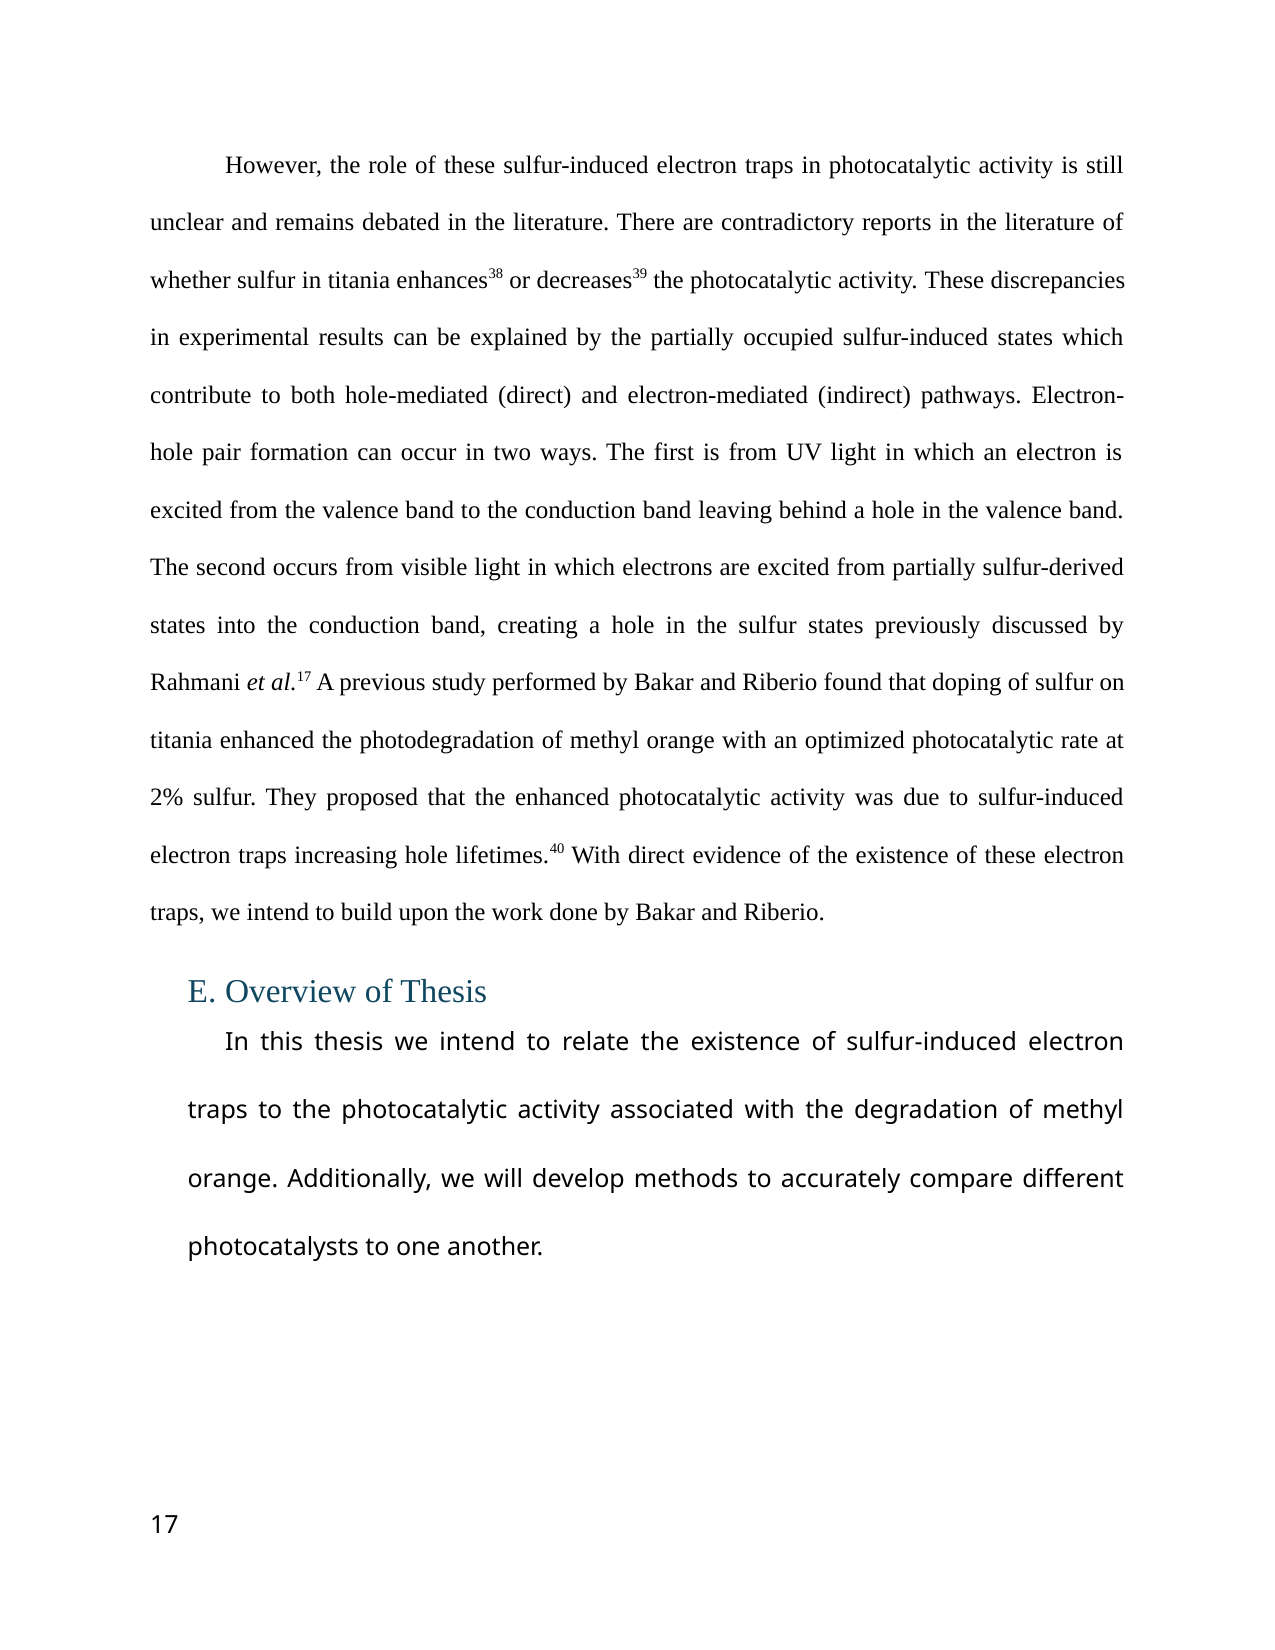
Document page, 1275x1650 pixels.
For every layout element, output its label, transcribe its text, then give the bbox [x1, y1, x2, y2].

subtitle Overview of Thesis [187, 972, 1125, 1010]
text In this thesis we intend to relate the existence of sulfur-induced electron traps to the photocatalytic activity associated with the degradation of methyl orange. Additionally, we will develop methods to accurately compare different photocatalysts to one another. [187, 1024, 1125, 1262]
text However, the role of these sulfur-induced electron traps in photocatalytic activity is still unclear and remains debated in the literature. There are contradictory reports in the literature of whether sulfur in titania enhances38 or decreases39 the photocatalytic activity. These discrepancies in experimental results can be explained by the partially occupied sulfur-induced states which contribute to both hole-mediated (direct) and electron-mediated (indirect) pathways. Electron-hole pair formation can occur in two ways. The first is from UV light in which an electron is excited from the valence band to the conduction band leaving behind a hole in the valence band. The second occurs from visible light in which electrons are excited from partially sulfur-derived states into the conduction band, creating a hole in the sulfur states previously discussed by Rahmani et al.17 A previous study performed by Bakar and Riberio found that doping of sulfur on titania enhanced the photodegradation of methyl orange with an optimized photocatalytic rate at 2% sulfur. They proposed that the enhanced photocatalytic activity was due to sulfur-induced electron traps increasing hole lifetimes.40 With direct evidence of the existence of these electron traps, we intend to build upon the work done by Bakar and Riberio. [150, 150, 1125, 926]
